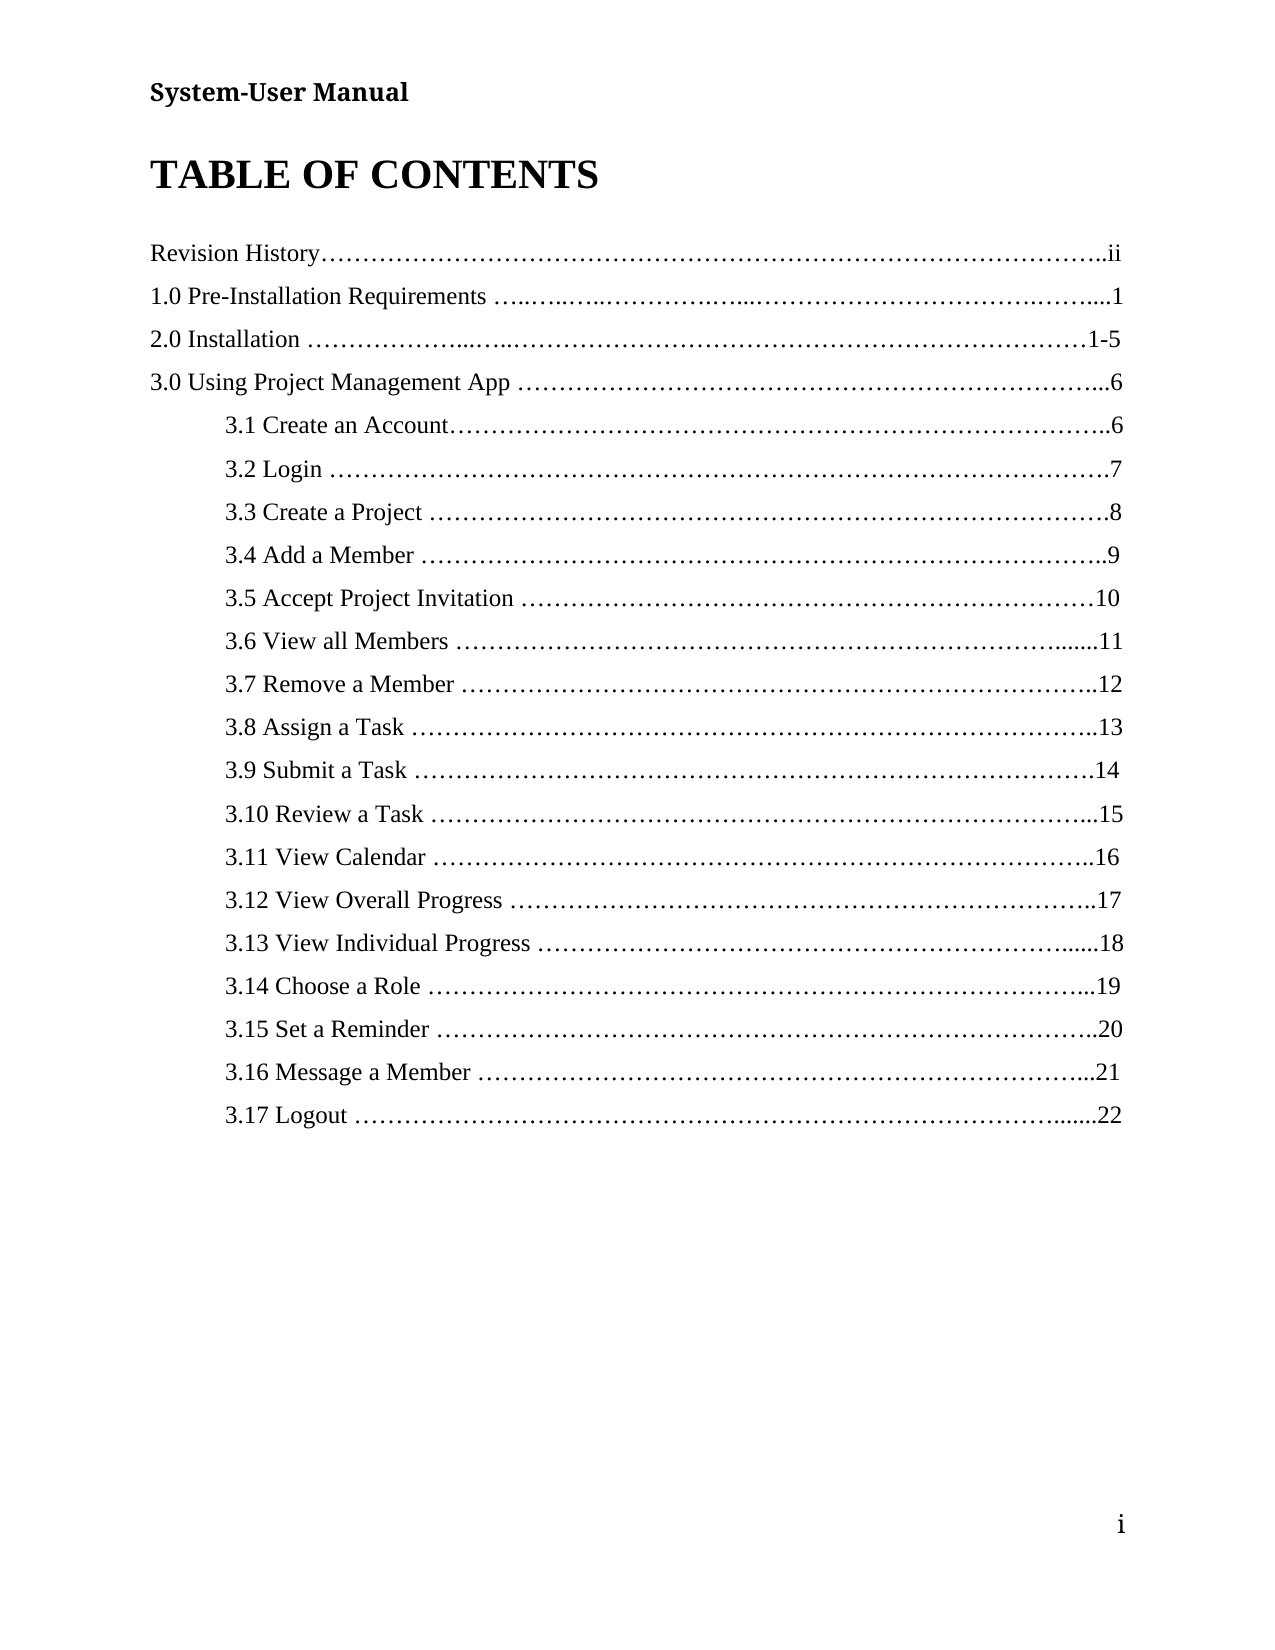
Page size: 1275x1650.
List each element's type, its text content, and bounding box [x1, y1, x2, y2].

text 1.0 Pre-Installation Requirements …..…..…..………….…...…………………………….……....1 [150, 281, 1125, 310]
text 3.7 Remove a Member …………………………………………………………………..12 [150, 669, 1125, 698]
text TABLE OF CONTENTS [150, 150, 1125, 198]
text 3.17 Logout ………………………………………………………………………….......22 [150, 1101, 1125, 1129]
text 3.16 Message a Member ………………………………………………………………...21 [150, 1057, 1125, 1086]
text 3.4 Add a Member ………………………………………………………………………..9 [150, 540, 1125, 569]
text 3.3 Create a Project ……………………………………………………………………….8 [150, 497, 1125, 526]
text Revision History…………………………………………………………………………………..ii [150, 238, 1125, 267]
text 3.12 View Overall Progress ……………………………………………………………..17 [150, 885, 1125, 914]
text 3.13 View Individual Progress ………………………………………………………......18 [150, 928, 1125, 957]
text 3.9 Submit a Task ……………………………………………………………………….14 [150, 756, 1125, 784]
text 3.5 Accept Project Invitation ……………………………………………………………10 [150, 583, 1125, 612]
text 3.15 Set a Reminder ……………………………………………………………………..20 [150, 1014, 1125, 1043]
text 3.0 Using Project Management App ……………………………………………………………...6 [150, 367, 1125, 396]
text 3.11 View Calendar ……………………………………………………………………..16 [150, 842, 1125, 871]
text 3.1 Create an Account……………………………………………………………………..6 [150, 411, 1125, 439]
text 3.8 Assign a Task ………………………………………………………………………..13 [150, 712, 1125, 741]
text 3.6 View all Members ……………………………………………………………….......11 [150, 626, 1125, 655]
text 3.14 Choose a Role ……………………………………………………………………...19 [150, 971, 1125, 1000]
text 3.10 Review a Task ……………………………………………………………………...15 [150, 799, 1125, 827]
text 3.2 Login ………………………………………………………………………………….7 [150, 454, 1125, 482]
text 2.0 Installation ………………...…..……………………………………………………………1-5 [150, 324, 1125, 353]
